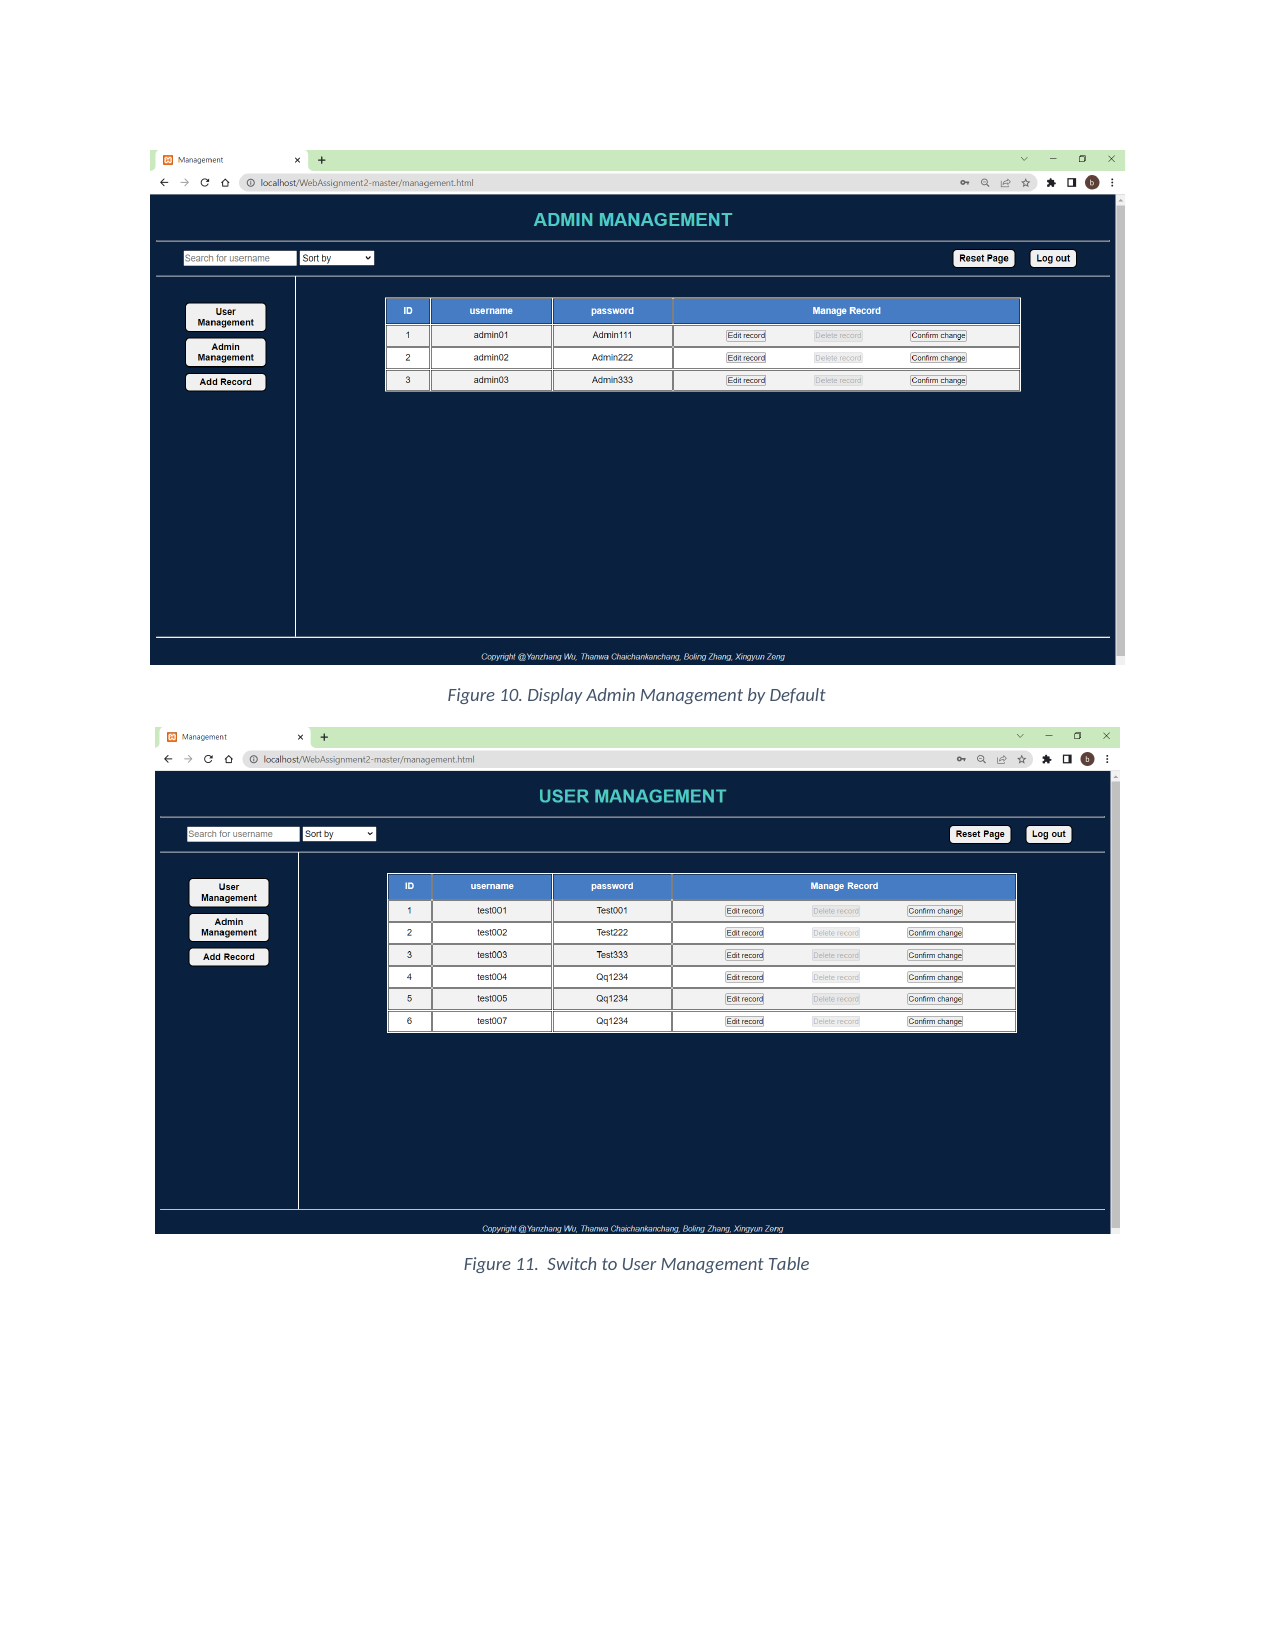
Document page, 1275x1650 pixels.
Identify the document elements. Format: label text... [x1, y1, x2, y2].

text Figure 11. Switch to User Management Table [150, 1252, 1125, 1275]
text Figure 10. Display Admin Management by Default [150, 683, 1125, 706]
picture [155, 727, 1120, 1234]
picture [150, 150, 1125, 665]
